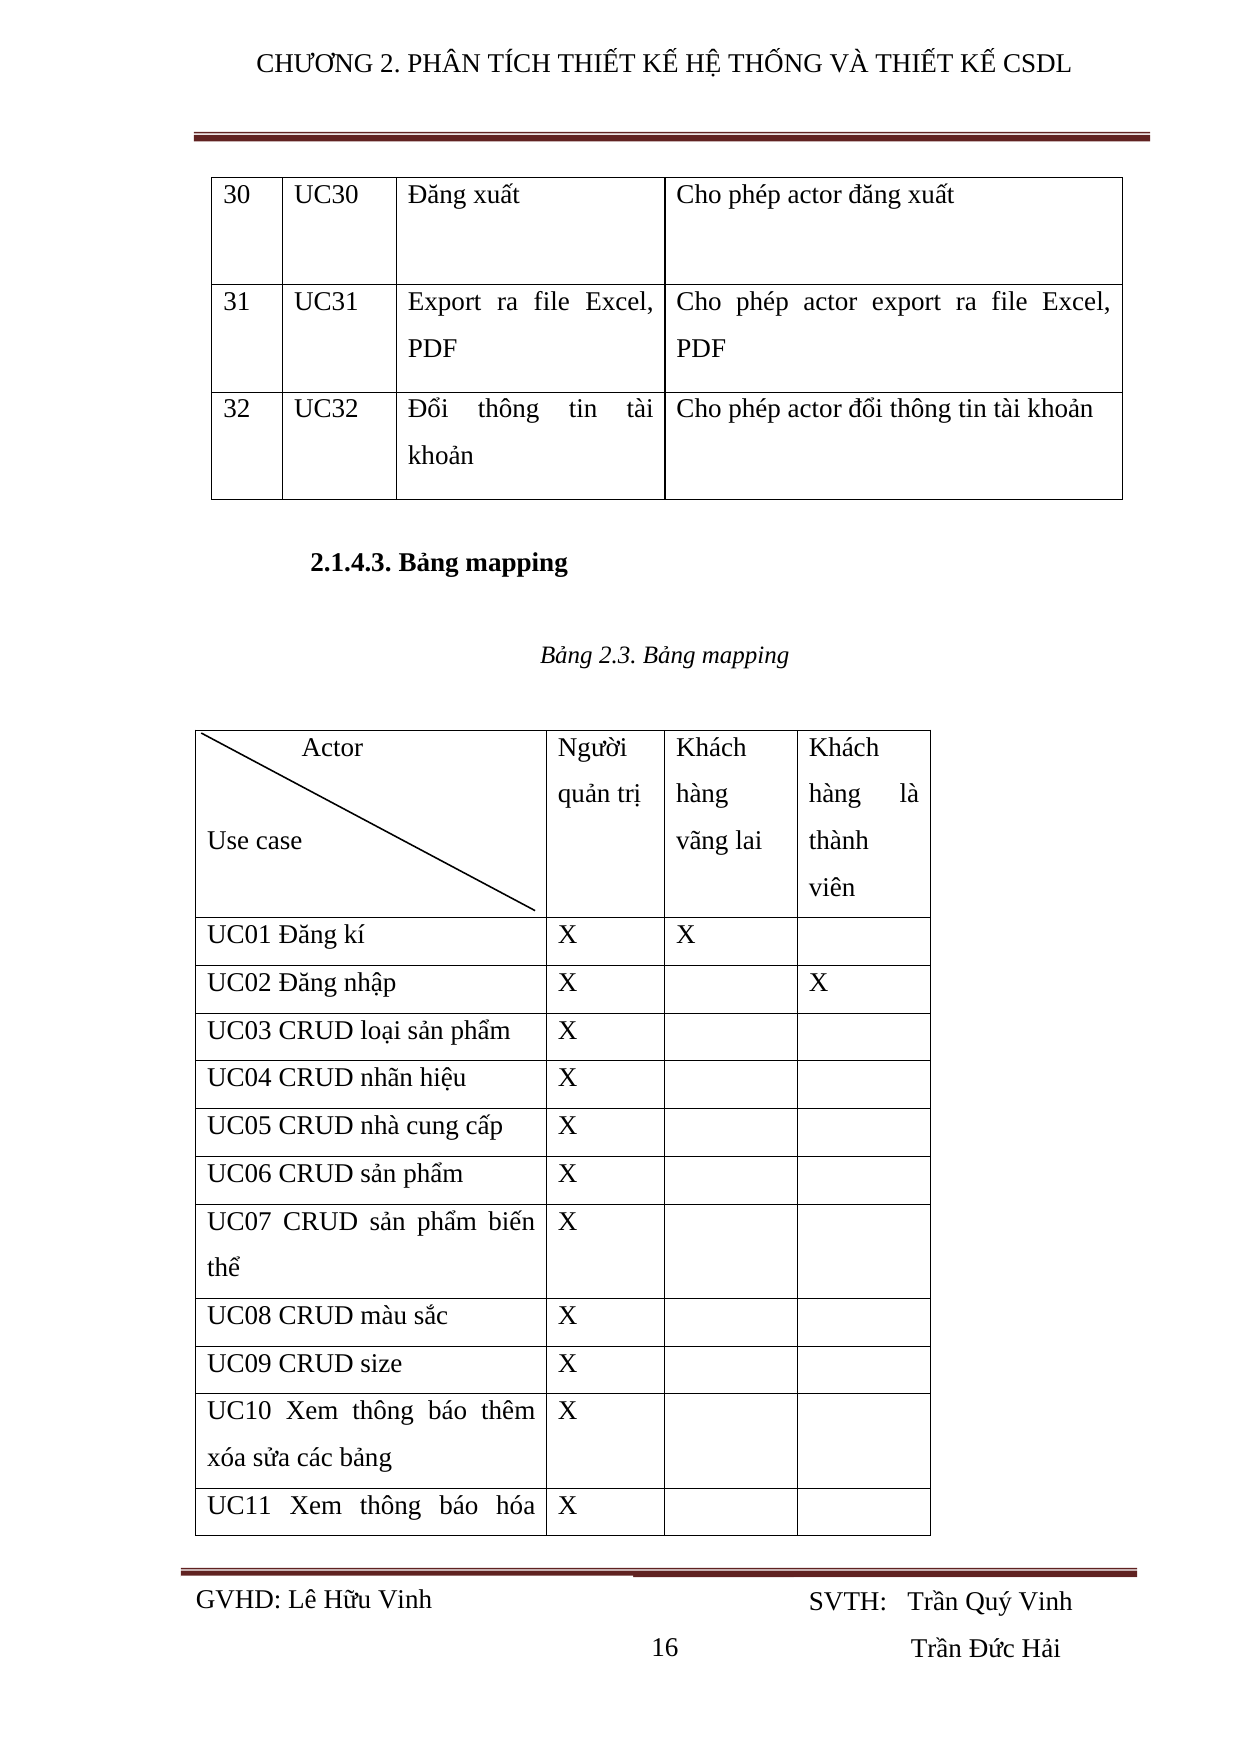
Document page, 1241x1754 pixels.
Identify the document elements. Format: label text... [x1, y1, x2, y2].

table_cell [665, 1061, 797, 1108]
table_cell [665, 966, 797, 1013]
table_cell [665, 1109, 797, 1156]
table_cell X [547, 918, 664, 965]
table_cell [665, 1205, 797, 1298]
table_cell UC06 CRUD sản phẩm [196, 1157, 546, 1203]
table_cell UC09 CRUD size [196, 1347, 546, 1393]
table_cell X [547, 1014, 664, 1060]
table_cell [798, 918, 930, 965]
table_cell X [547, 1157, 664, 1203]
subtitle Bảng mapping [222, 546, 1122, 578]
table_cell Cho phép actor đổi thông tin tài khoản [666, 393, 1122, 499]
table_cell UC08 CRUD màu sắc [196, 1299, 546, 1346]
table_cell [665, 1299, 797, 1346]
table_cell Cho phép actor export ra file Excel, PDF [666, 285, 1122, 392]
table_cell [665, 1347, 797, 1393]
table_cell [798, 1109, 930, 1156]
table_cell [798, 1299, 930, 1346]
table_cell UC32 [283, 393, 396, 499]
table_cell [798, 1347, 930, 1393]
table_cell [196, 1489, 546, 1535]
table_cell [665, 1157, 797, 1203]
table_cell Cho phép actor đăng xuất [666, 178, 1122, 284]
table_cell UC03 CRUD loại sản phẩm [196, 1014, 546, 1060]
table_cell [798, 1157, 930, 1203]
table_cell X [547, 1061, 664, 1108]
table_cell Đăng xuất [397, 178, 664, 284]
table_cell X [547, 1299, 664, 1346]
table_cell [665, 1014, 797, 1060]
table_cell UC02 Đăng nhập [196, 966, 546, 1013]
table_cell UC05 CRUD nhà cung cấp [196, 1109, 546, 1156]
table_cell Export ra file Excel, PDF [397, 285, 664, 392]
table_cell [798, 1489, 930, 1535]
table_cell UC31 [283, 285, 396, 392]
table_cell X [665, 918, 797, 965]
table_cell UC30 [283, 178, 396, 284]
table_cell [665, 1489, 797, 1535]
table_cell [798, 1014, 930, 1060]
table_cell X [547, 1205, 664, 1298]
table_cell 30 [212, 178, 282, 284]
table_cell X [547, 1489, 664, 1535]
table_cell UC07 CRUD sản phẩm biến thể [196, 1205, 546, 1298]
table_cell UC04 CRUD nhãn hiệu [196, 1061, 546, 1108]
table_header Khách hàng vãng lai [665, 731, 797, 917]
table_cell X [547, 966, 664, 1013]
table_cell 31 [212, 285, 282, 392]
table_cell [665, 1394, 797, 1488]
table_cell [798, 1061, 930, 1108]
table_cell [798, 1205, 930, 1298]
table_header Khách hàng là thành viên [798, 731, 930, 917]
table_cell 32 [212, 393, 282, 499]
table_header Người quản trị [547, 731, 664, 917]
table_cell X [547, 1394, 664, 1488]
table_cell [798, 1394, 930, 1488]
table_cell X [798, 966, 930, 1013]
table_header Actor Use case [196, 731, 546, 917]
table_cell Đổi thông tin tài khoản [397, 393, 664, 499]
table_cell UC01 Đăng kí [196, 918, 546, 965]
table_cell X [547, 1109, 664, 1156]
table_cell X [547, 1347, 664, 1393]
table_cell UC10 Xem thông báo thêm xóa sửa các bảng [196, 1394, 546, 1488]
